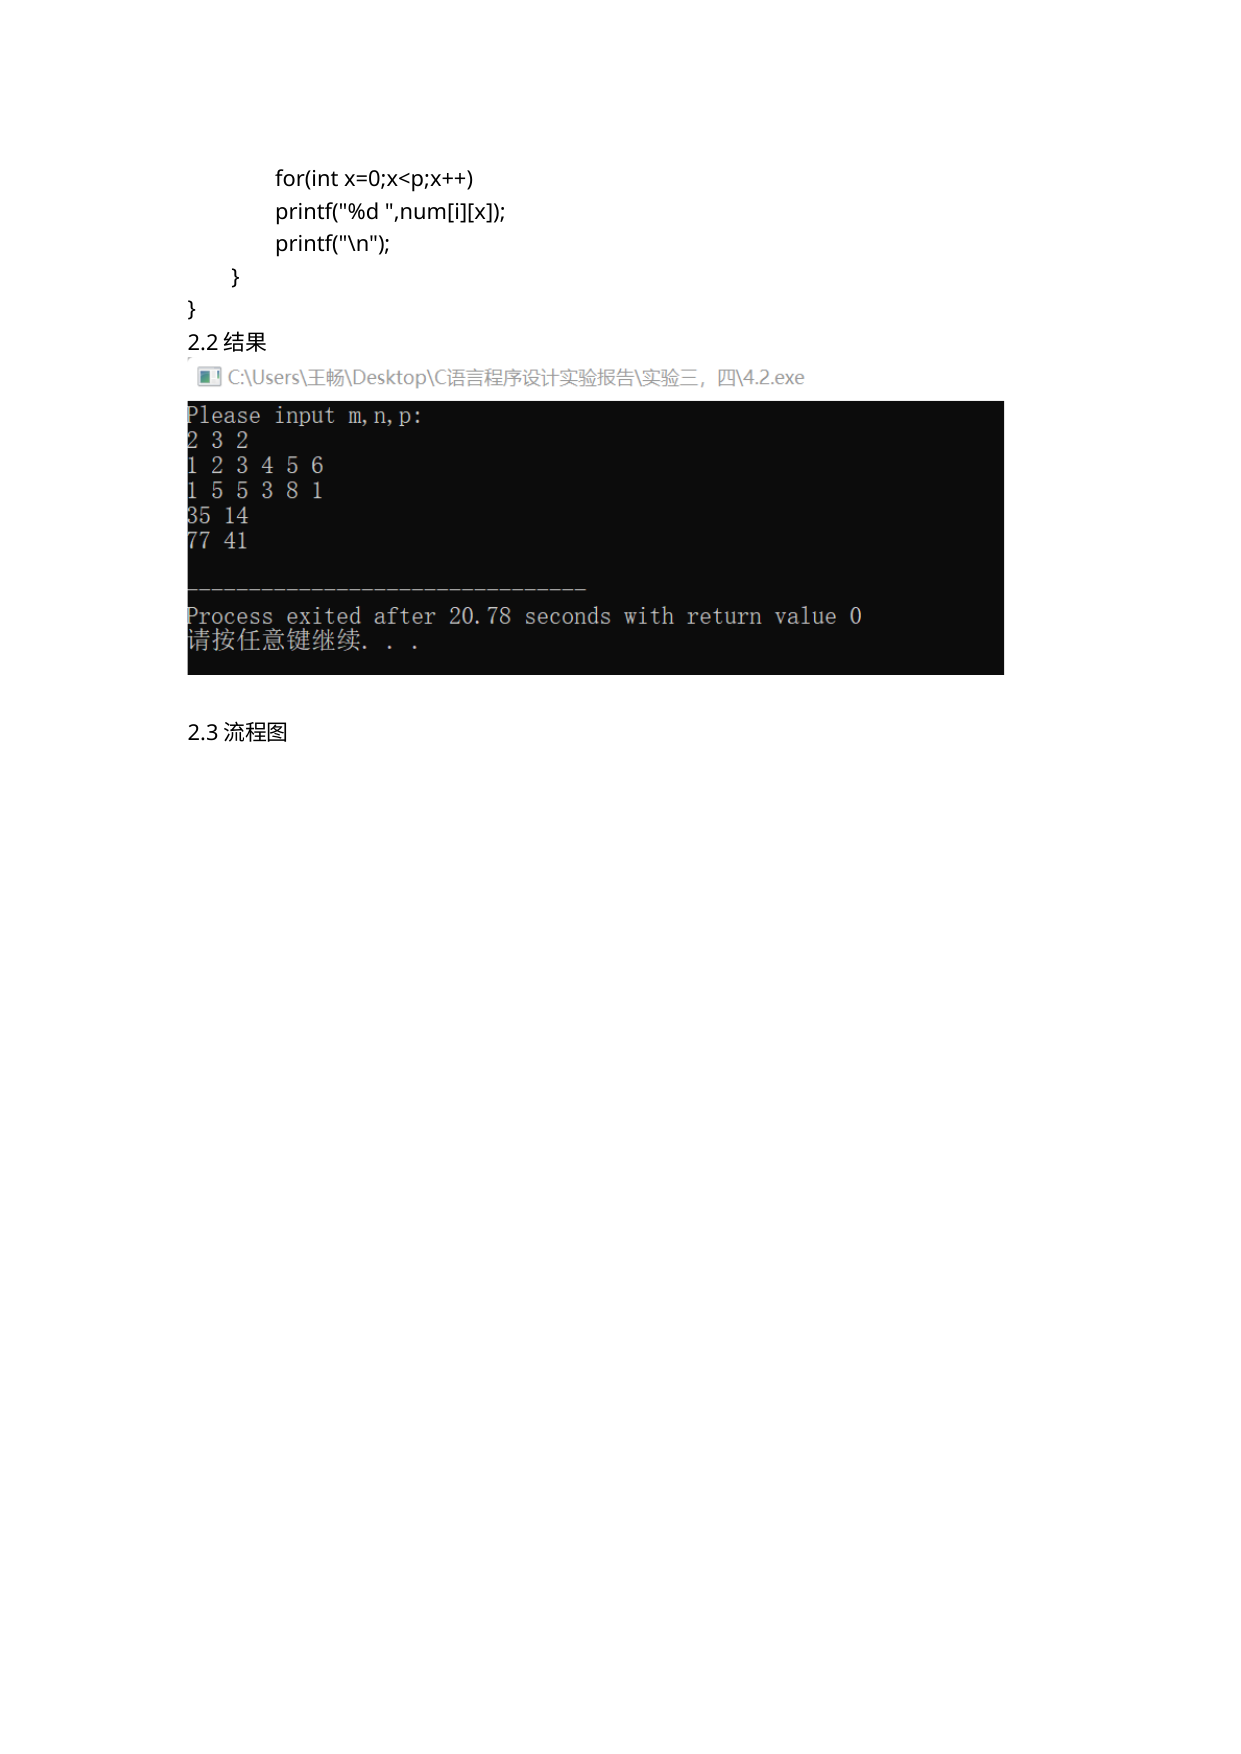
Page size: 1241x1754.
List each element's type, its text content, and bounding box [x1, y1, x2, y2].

text 2.3流程图 [187, 714, 1053, 747]
text } [187, 259, 1053, 292]
picture [187, 357, 1005, 675]
text for(int x=0;x<p;x++) [187, 162, 1053, 194]
text } [187, 292, 1053, 324]
text 2.2结果 [187, 324, 1053, 357]
text printf("\n"); [187, 227, 1053, 259]
text printf("%d ",num[i][x]); [187, 194, 1053, 227]
